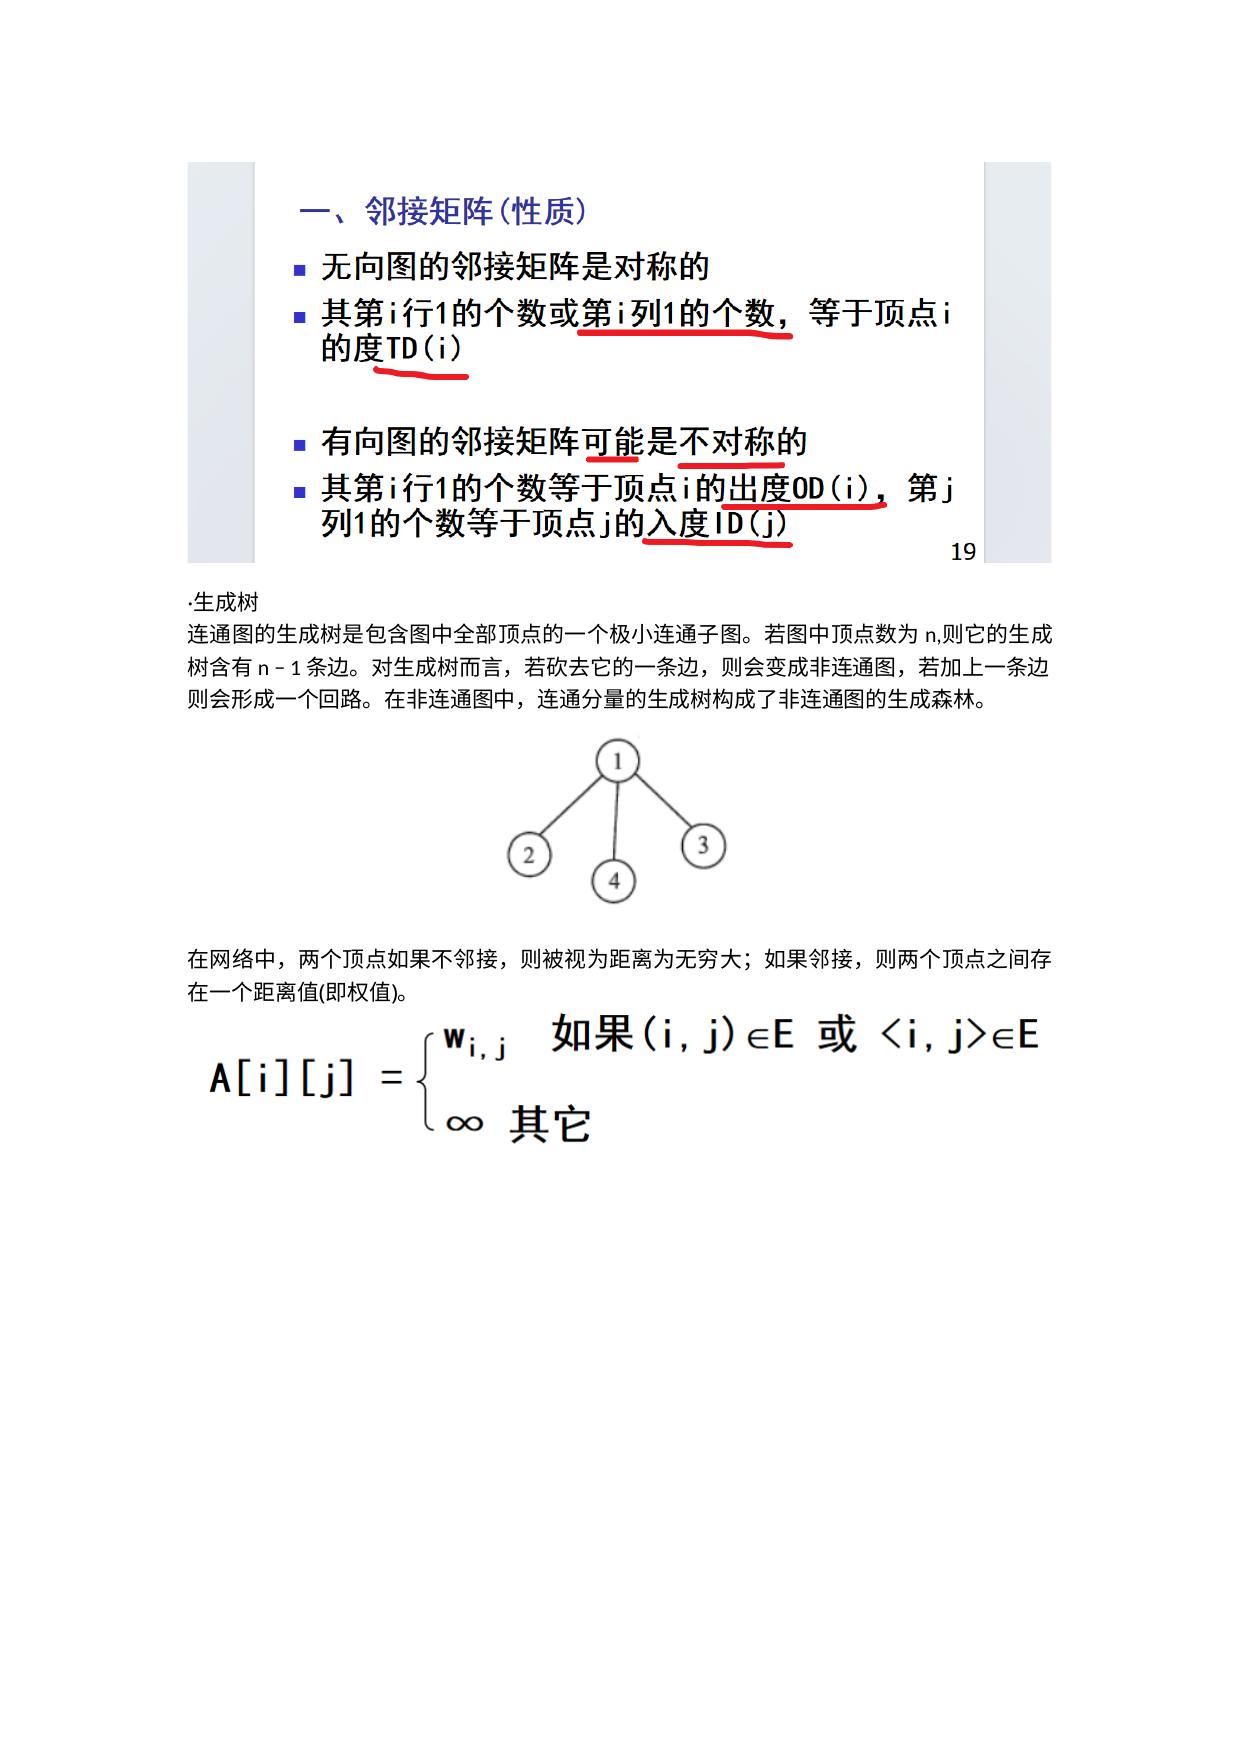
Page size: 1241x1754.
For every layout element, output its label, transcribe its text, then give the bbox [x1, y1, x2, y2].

picture [464, 714, 776, 926]
text 在网络中，两个顶点如果不邻接，则被视为距离为无穷大；如果邻接，则两个顶点之间存在一个距离值(即权值)。 [187, 942, 1053, 1007]
text 连通图的生成树是包含图中全部顶点的一个极小连通子图。若图中顶点数为n,则它的生成树含有n − 1条边。对生成树而言，若砍去它的一条边，则会变成非连通图，若加上一条边则会形成一个回路。在非连通图中，连通分量的生成树构成了非连通图的生成森林。 [187, 617, 1053, 714]
picture [187, 1007, 1053, 1170]
picture [187, 162, 1052, 563]
text ·生成树 [187, 584, 1053, 617]
